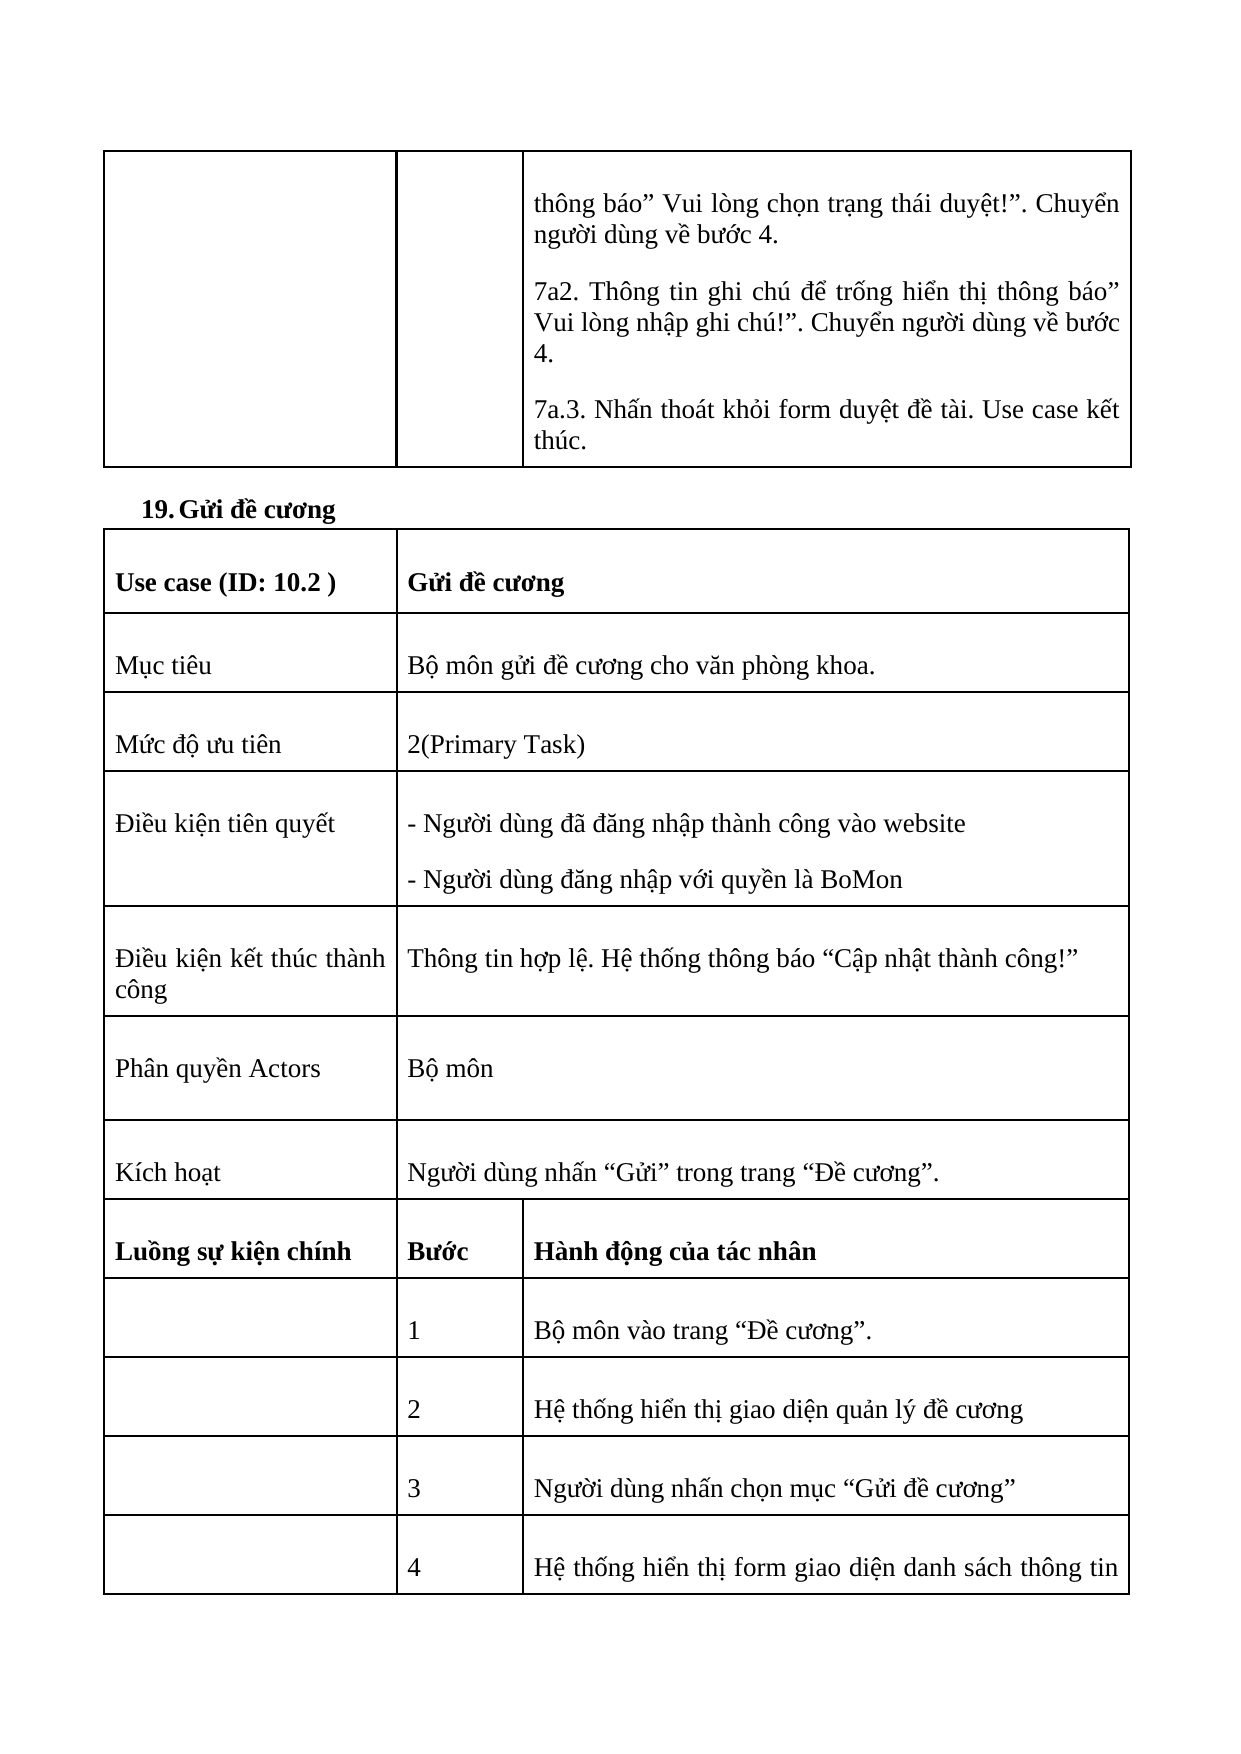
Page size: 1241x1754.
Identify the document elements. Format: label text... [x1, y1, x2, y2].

table_cell 7 [398, 152, 522, 466]
table_cell Phân quyền Actors [105, 1017, 396, 1119]
table_cell [105, 1358, 396, 1435]
table_cell Người dùng nhấn “Gửi” trong trang “Đề cương”. [398, 1121, 1128, 1198]
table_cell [524, 1516, 1128, 1593]
table_cell Bộ môn [398, 1017, 1128, 1119]
table_cell Điều kiện tiên quyết [105, 772, 396, 905]
table_cell - Người dùng đã đăng nhập thành công vào website - Người dùng đăng nhập với quyền là BoMon [398, 772, 1128, 905]
table_cell Thông tin hợp lệ. Hệ thống thông báo “Cập nhật thành công!” [398, 907, 1128, 1015]
table_cell [105, 1279, 396, 1356]
table_cell Hành động của tác nhân [524, 1200, 1128, 1277]
table_cell [105, 1437, 396, 1514]
table_cell Luồng sự kiện chính [105, 1200, 396, 1277]
table_cell Người dùng nhấn chọn mục “Gửi đề cương” [524, 1437, 1128, 1514]
table_cell 3 [398, 1437, 522, 1514]
table_cell Mức độ ưu tiên [105, 693, 396, 770]
table_cell Kích hoạt [105, 1121, 396, 1198]
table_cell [524, 152, 1130, 466]
table_cell 1 [398, 1279, 522, 1356]
table_cell 4 [398, 1516, 522, 1593]
table_cell 2 [398, 1358, 522, 1435]
table_cell Mục tiêu [105, 614, 396, 691]
table_cell Điều kiện kết thúc thành công [105, 907, 396, 1015]
table_cell Hệ thống hiển thị giao diện quản lý đề cương [524, 1358, 1128, 1435]
table_header Gửi đề cương [398, 530, 1128, 612]
table_cell Bộ môn gửi đề cương cho văn phòng khoa. [398, 614, 1128, 691]
table_cell [105, 152, 395, 466]
table_cell Bộ môn vào trang “Đề cương”. [524, 1279, 1128, 1356]
table_cell Bước [398, 1200, 522, 1277]
subtitle Gửi đề cương [141, 493, 1090, 524]
table_cell [105, 1516, 396, 1593]
table_header Use case (ID: 10.2 ) [105, 530, 396, 612]
table_cell 2(Primary Task) [398, 693, 1128, 770]
